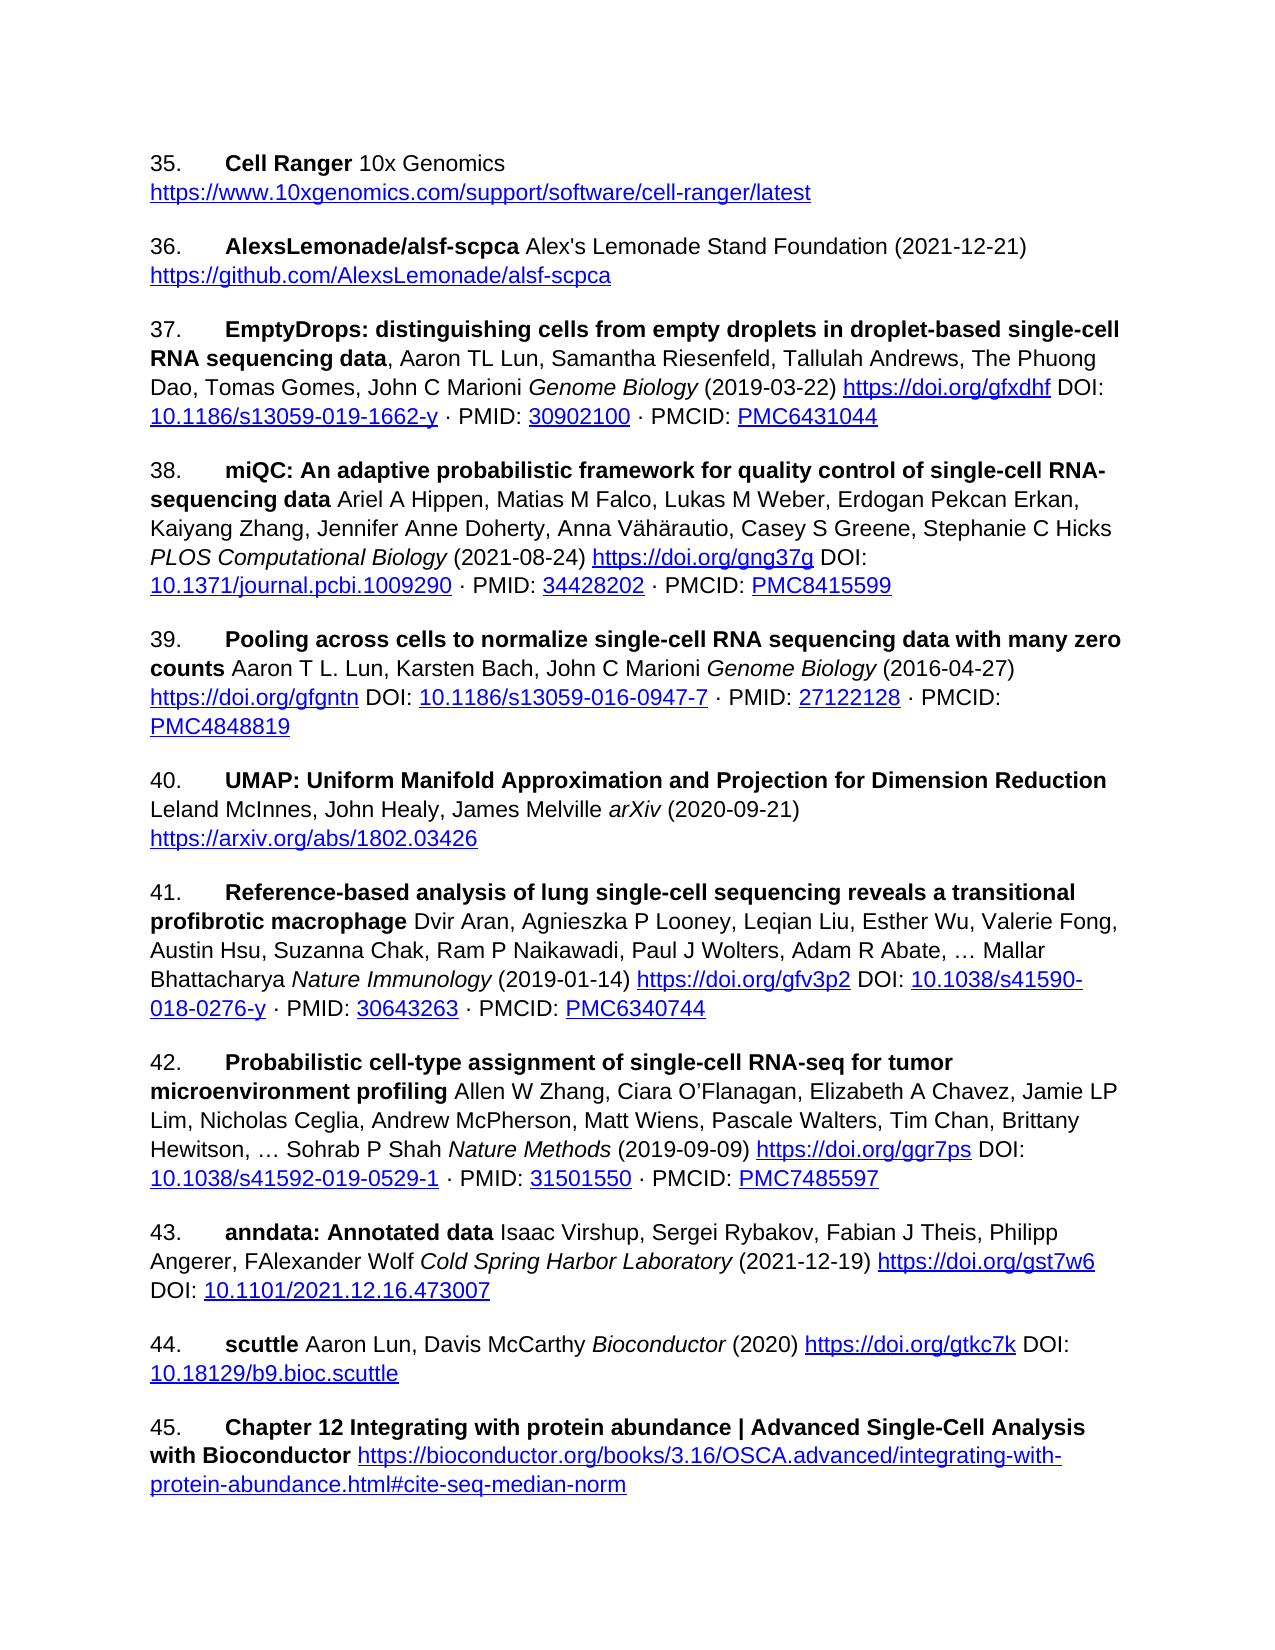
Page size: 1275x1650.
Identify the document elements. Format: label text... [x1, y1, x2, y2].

text 39. Pooling across cells to normalize single-cell RNA sequencing data with many zero counts Aaron T L. Lun, Karsten Bach, John C Marioni Genome Biology (2016-04-27) https://doi.org/gfgntn DOI: 10.1186/s13059-016-0947-7 · PMID: 27122128 · PMCID: PMC4848819 [150, 626, 1125, 740]
text 43. anndata: Annotated data Isaac Virshup, Sergei Rybakov, Fabian J Theis, Philipp Angerer, FAlexander Wolf Cold Spring Harbor Laboratory (2021-12-19) https://doi.org/gst7w6 DOI: 10.1101/2021.12.16.473007 [150, 1219, 1125, 1303]
text 45. Chapter 12 Integrating with protein abundance | Advanced Single-Cell Analysis with Bioconductor https://bioconductor.org/books/3.16/OSCA.advanced/integrating-with-protein-abundance.html#cite-seq-median-norm [150, 1413, 1125, 1498]
text 40. UMAP: Uniform Manifold Approximation and Projection for Dimension Reduction Leland McInnes, John Healy, James Melville arXiv (2020-09-21) https://arxiv.org/abs/1802.03426 [150, 767, 1125, 852]
text 42. Probabilistic cell-type assignment of single-cell RNA-seq for tumor microenvironment profiling Allen W Zhang, Ciara O’Flanagan, Elizabeth A Chavez, Jamie LP Lim, Nicholas Ceglia, Andrew McPherson, Matt Wiens, Pascale Walters, Tim Chan, Brittany Hewitson, … Sohrab P Shah Nature Methods (2019-09-09) https://doi.org/ggr7ps DOI: 10.1038/s41592-019-0529-1 · PMID: 31501550 · PMCID: PMC7485597 [150, 1049, 1125, 1191]
text 37. EmptyDrops: distinguishing cells from empty droplets in droplet-based single-cell RNA sequencing data, Aaron TL Lun, Samantha Riesenfeld, Tallulah Andrews, The Phuong Dao, Tomas Gomes, John C Marioni Genome Biology (2019-03-22) https://doi.org/gfxdhf DOI: 10.1186/s13059-019-1662-y · PMID: 30902100 · PMCID: PMC6431044 [150, 316, 1125, 429]
text 41. Reference-based analysis of lung single-cell sequencing reveals a transitional profibrotic macrophage Dvir Aran, Agnieszka P Looney, Leqian Liu, Esther Wu, Valerie Fong, Austin Hsu, Suzanna Chak, Ram P Naikawadi, Paul J Wolters, Adam R Abate, … Mallar Bhattacharya Nature Immunology (2019-01-14) https://doi.org/gfv3p2 DOI: 10.1038/s41590-018-0276-y · PMID: 30643263 · PMCID: PMC6340744 [150, 879, 1125, 1021]
text 36. AlexsLemonade/alsf-scpca Alex's Lemonade Stand Foundation (2021-12-21) https://github.com/AlexsLemonade/alsf-scpca [150, 233, 1125, 288]
text 38. miQC: An adaptive probabilistic framework for quality control of single-cell RNA-sequencing data Ariel A Hippen, Matias M Falco, Lukas M Weber, Erdogan Pekcan Erkan, Kaiyang Zhang, Jennifer Anne Doherty, Anna Vähärautio, Casey S Greene, Stephanie C Hicks PLOS Computational Biology (2021-08-24) https://doi.org/gng37g DOI: 10.1371/journal.pcbi.1009290 · PMID: 34428202 · PMCID: PMC8415599 [150, 457, 1125, 599]
text 44. scuttle Aaron Lun, Davis McCarthy Bioconductor (2020) https://doi.org/gtkc7k DOI: 10.18129/b9.bioc.scuttle [150, 1331, 1125, 1386]
text 35. Cell Ranger 10x Genomics https://www.10xgenomics.com/support/software/cell-ranger/latest [150, 150, 1125, 205]
